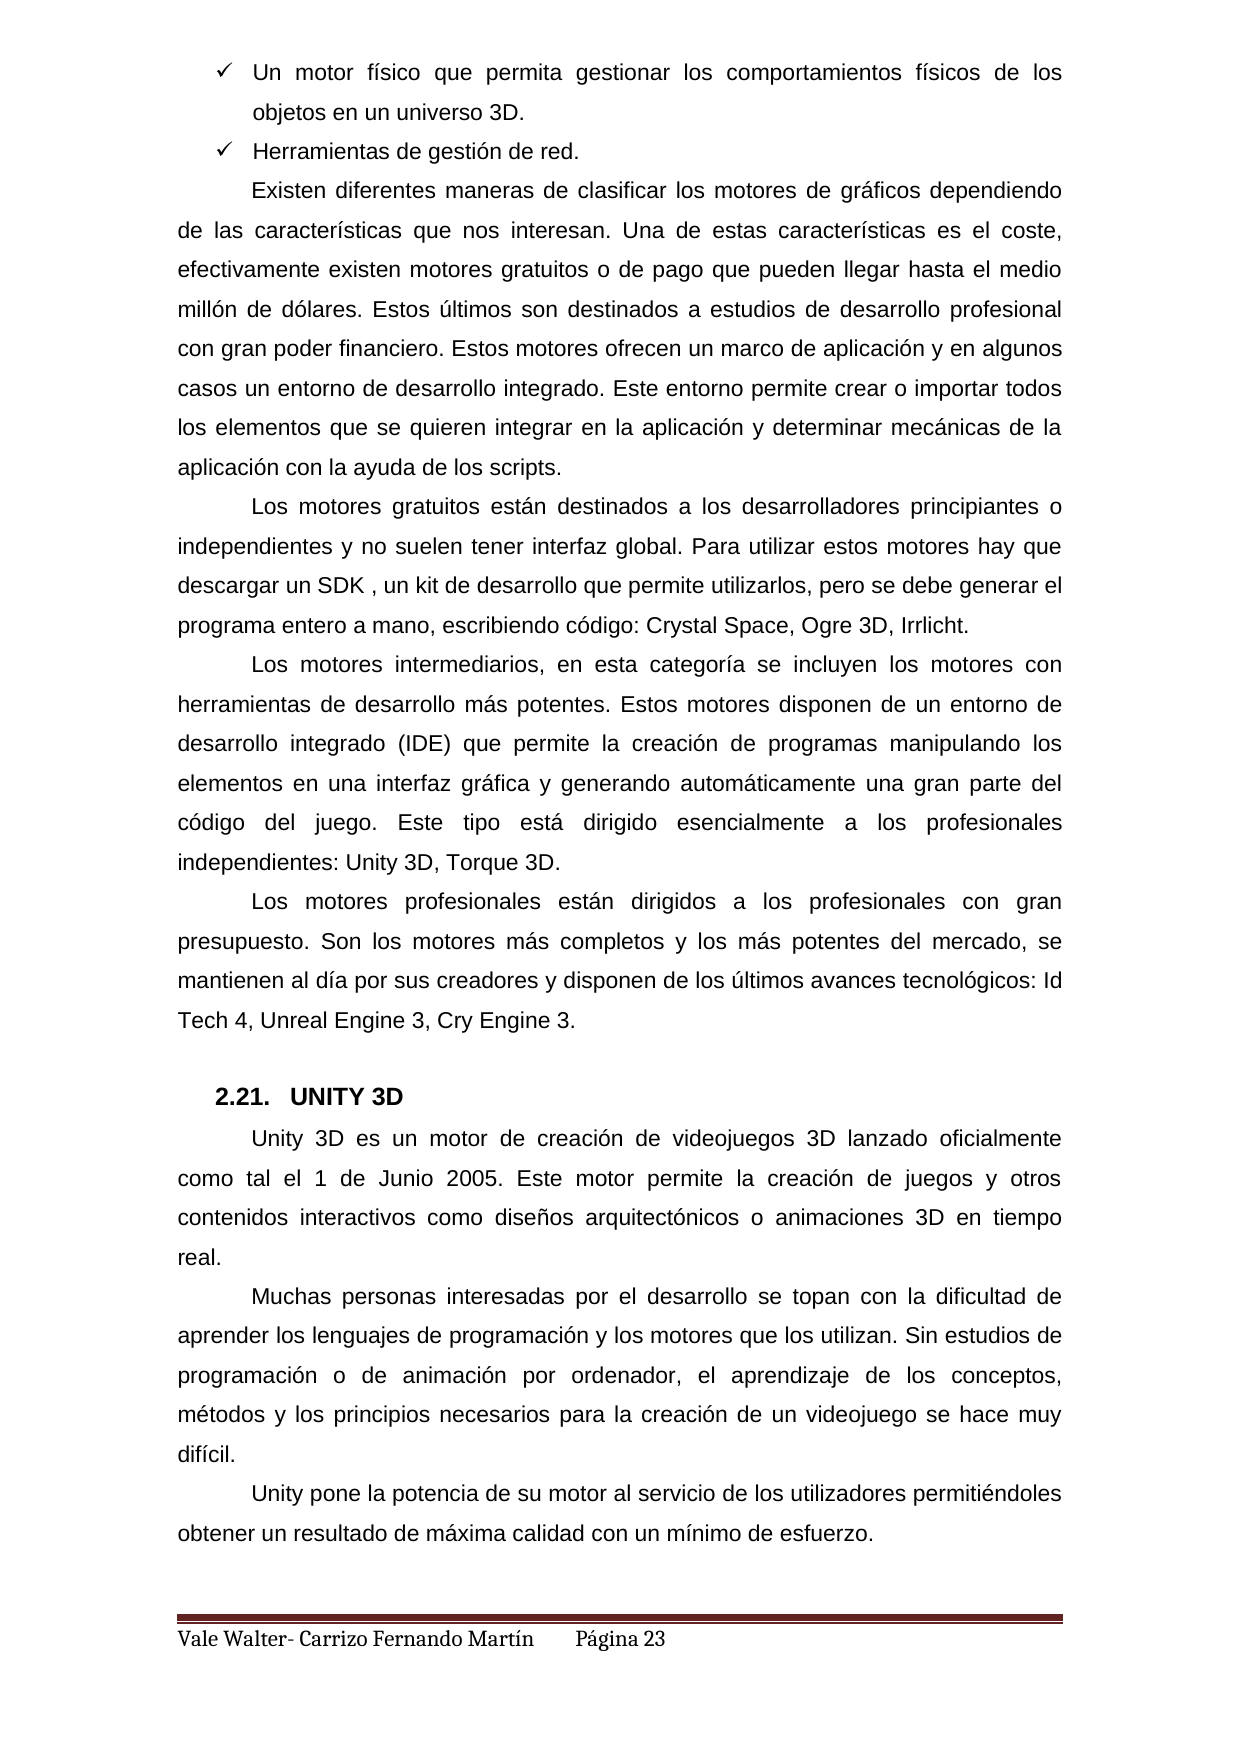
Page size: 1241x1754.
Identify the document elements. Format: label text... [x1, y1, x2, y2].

text Muchas personas interesadas por el desarrollo se topan con la dificultad de aprender los lenguajes de programación y los motores que los utilizan. Sin estudios de programación o de animación por ordenador, el aprendizaje de los conceptos, métodos y los principios necesarios para la creación de un videojuego se hace muy difícil. [177, 1283, 1063, 1467]
list Herramientas de gestión de red. [215, 138, 1063, 164]
list Un motor físico que permita gestionar los comportamientos físicos de los objetos en un universo 3D. [215, 59, 1063, 125]
text Unity 3D es un motor de creación de videojuegos 3D lanzado oficialmente como tal el 1 de Junio 2005. Este motor permite la creación de juegos y otros contenidos interactivos como diseños arquitectónicos o animaciones 3D en tiempo real. [177, 1125, 1063, 1270]
text Existen diferentes maneras de clasificar los motores de gráficos dependiendo de las características que nos interesan. Una de estas características es el coste, efectivamente existen motores gratuitos o de pago que pueden llegar hasta el medio millón de dólares. Estos últimos son destinados a estudios de desarrollo profesional con gran poder financiero. Estos motores ofrecen un marco de aplicación y en algunos casos un entorno de desarrollo integrado. Este entorno permite crear o importar todos los elementos que se quieren integrar en la aplicación y determinar mecánicas de la aplicación con la ayuda de los scripts. [177, 177, 1063, 480]
text Los motores intermediarios, en esta categoría se incluyen los motores con herramientas de desarrollo más potentes. Estos motores disponen de un entorno de desarrollo integrado (IDE) que permite la creación de programas manipulando los elementos en una interfaz gráfica y generando automáticamente una gran parte del código del juego. Este tipo está dirigido esencialmente a los profesionales independientes: Unity 3D, Torque 3D. [177, 651, 1063, 875]
list UNITY 3D [215, 1082, 1063, 1111]
text Unity pone la potencia de su motor al servicio de los utilizadores permitiéndoles obtener un resultado de máxima calidad con un mínimo de esfuerzo. [177, 1480, 1063, 1546]
text Los motores profesionales están dirigidos a los profesionales con gran presupuesto. Son los motores más completos y los más potentes del mercado, se mantienen al día por sus creadores y disponen de los últimos avances tecnológicos: Id Tech 4, Unreal Engine 3, Cry Engine 3. [177, 888, 1063, 1033]
text Los motores gratuitos están destinados a los desarrolladores principiantes o independientes y no suelen tener interfaz global. Para utilizar estos motores hay que descargar un SDK , un kit de desarrollo que permite utilizarlos, pero se debe generar el programa entero a mano, escribiendo código: Crystal Space, Ogre 3D, Irrlicht. [177, 493, 1063, 638]
